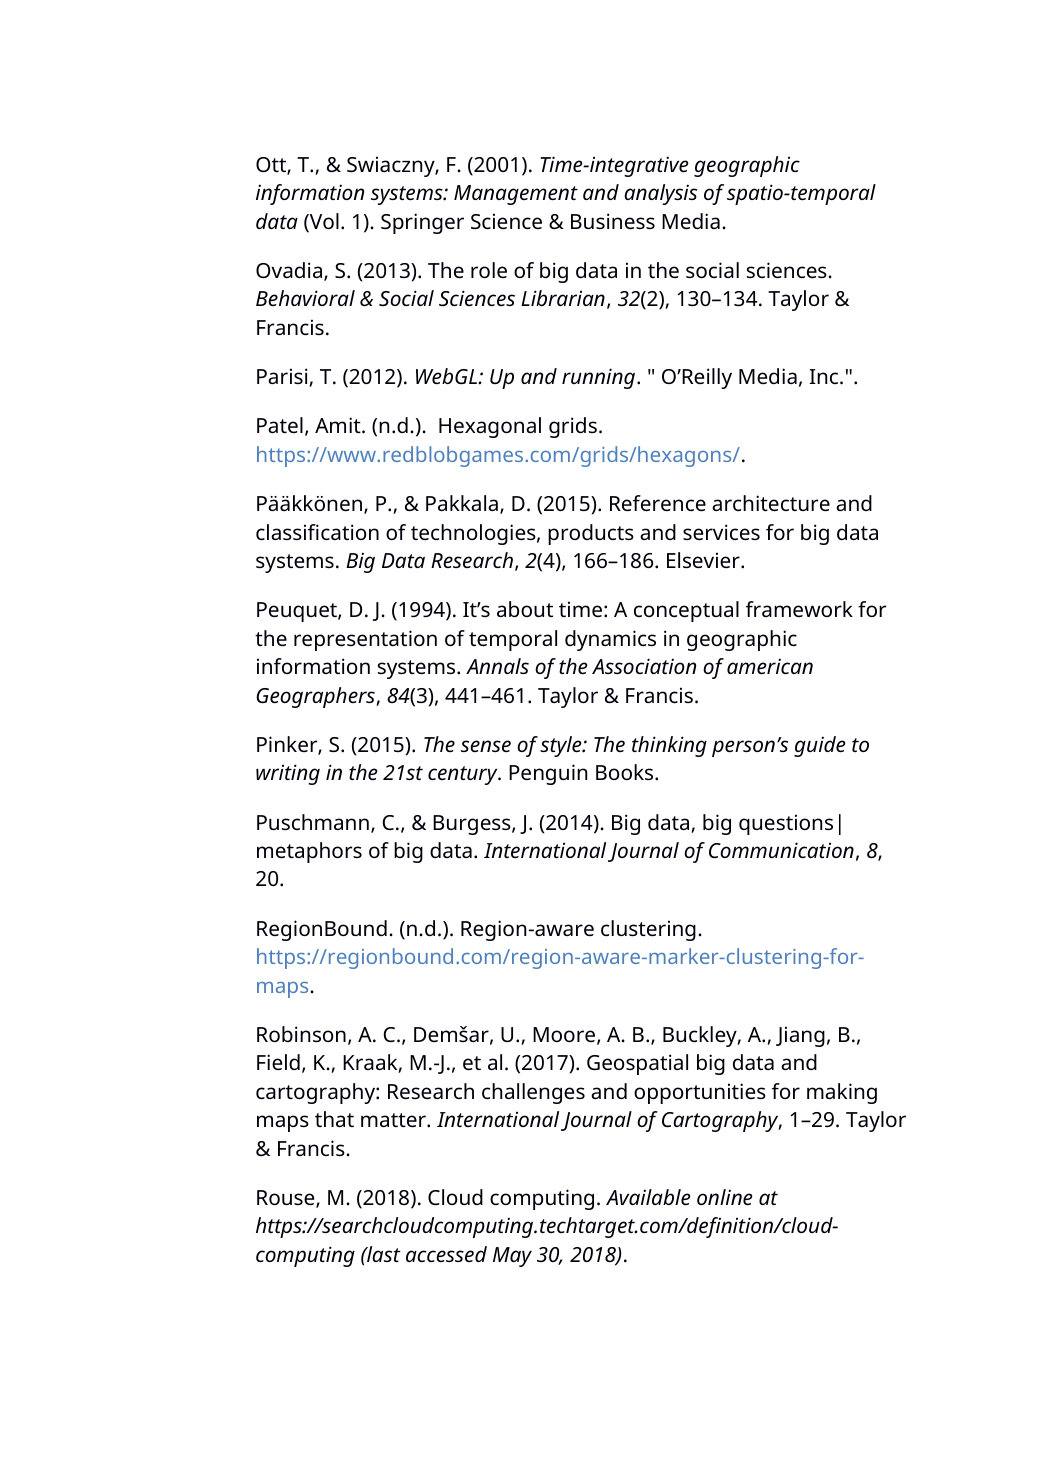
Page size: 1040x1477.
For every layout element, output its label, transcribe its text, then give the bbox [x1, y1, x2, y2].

text Pääkkönen, P., & Pakkala, D. (2015). Reference architecture and classification of technologies, products and services for big data systems. Big Data Research, 2(4), 166–186. Elsevier. [255, 489, 910, 574]
text Patel, Amit. (n.d.). Hexagonal grids. https://www.redblobgames.com/grids/hexagons/. [255, 412, 910, 468]
text Robinson, A. C., Demšar, U., Moore, A. B., Buckley, A., Jiang, B., Field, K., Kraak, M.-J., et al. (2017). Geospatial big data and cartography: Research challenges and opportunities for making maps that matter. International Journal of Cartography, 1–29. Taylor & Francis. [255, 1020, 910, 1162]
text Rouse, M. (2018). Cloud computing. Available online at https://searchcloudcomputing.techtarget.com/definition/cloud-computing (last accessed May 30, 2018). [255, 1183, 910, 1268]
text Puschmann, C., & Burgess, J. (2014). Big data, big questions| metaphors of big data. International Journal of Communication, 8, 20. [255, 808, 910, 893]
text Pinker, S. (2015). The sense of style: The thinking person’s guide to writing in the 21st century. Penguin Books. [255, 730, 910, 787]
text RegionBound. (n.d.). Region-aware clustering. https://regionbound.com/region-aware-marker-clustering-for-maps. [255, 914, 910, 999]
text Ovadia, S. (2013). The role of big data in the social sciences. Behavioral & Social Sciences Librarian, 32(2), 130–134. Taylor & Francis. [255, 256, 910, 341]
text Peuquet, D. J. (1994). It’s about time: A conceptual framework for the representation of temporal dynamics in geographic information systems. Annals of the Association of american Geographers, 84(3), 441–461. Taylor & Francis. [255, 595, 910, 709]
text Parisi, T. (2012). WebGL: Up and running. " O’Reilly Media, Inc.". [255, 362, 910, 391]
text Ott, T., & Swiaczny, F. (2001). Time-integrative geographic information systems: Management and analysis of spatio-temporal data (Vol. 1). Springer Science & Business Media. [255, 150, 910, 235]
